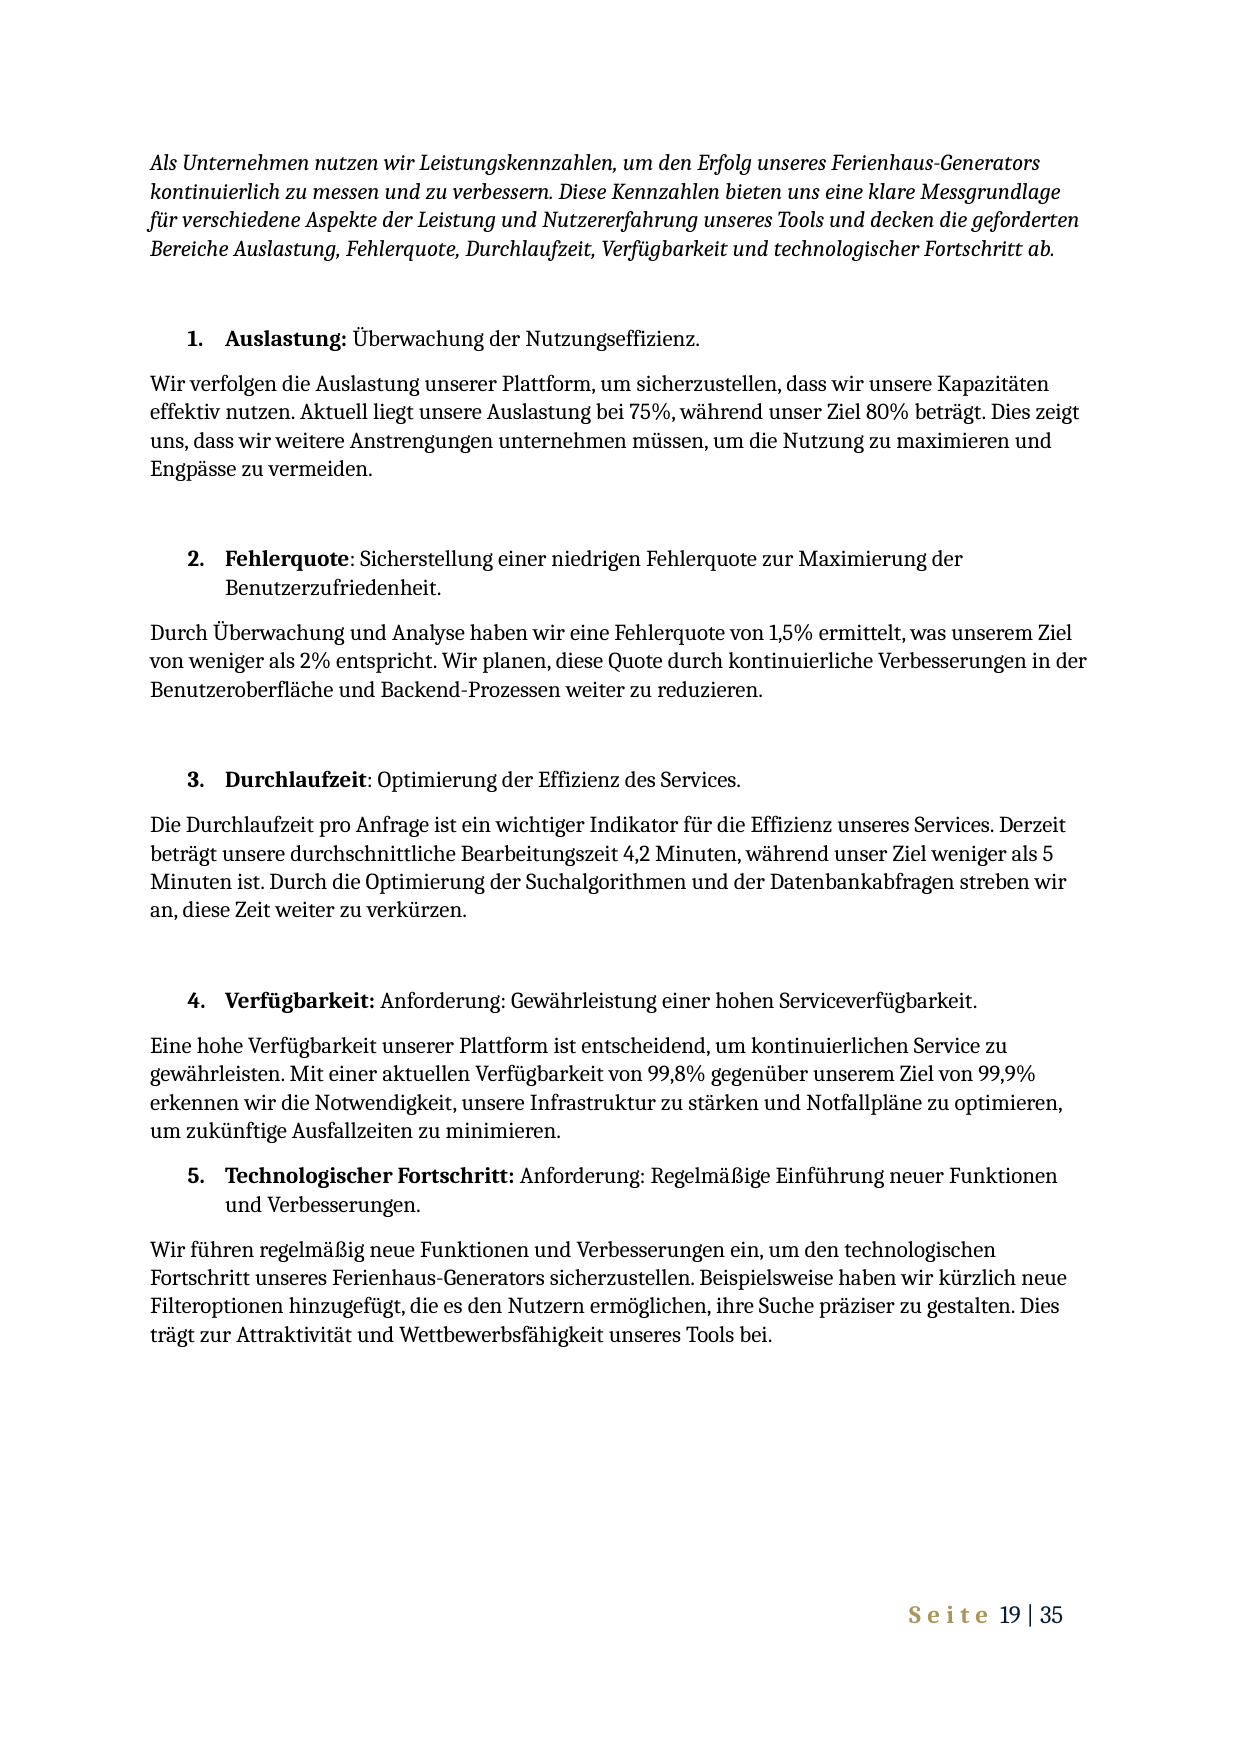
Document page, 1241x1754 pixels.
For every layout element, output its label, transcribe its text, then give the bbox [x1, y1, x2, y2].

text Als Unternehmen nutzen wir Leistungskennzahlen, um den Erfolg unseres Ferienhaus-Generators kontinuierlich zu messen und zu verbessern. Diese Kennzahlen bieten uns eine klare Messgrundlage für verschiedene Aspekte der Leistung und Nutzererfahrung unseres Tools und decken die geforderten Bereiche Auslastung, Fehlerquote, Durchlaufzeit, Verfügbarkeit und technologischer Fortschritt ab. [150, 150, 1090, 262]
list Auslastung: Überwachung der Nutzungseffizienz. [187, 326, 1090, 352]
text Wir führen regelmäßig neue Funktionen und Verbesserungen ein, um den technologischen Fortschritt unseres Ferienhaus-Generators sicherzustellen. Beispielsweise haben wir kürzlich neue Filteroptionen hinzugefügt, die es den Nutzern ermöglichen, ihre Suche präziser zu gestalten. Dies trägt zur Attraktivität und Wettbewerbsfähigkeit unseres Tools bei. [150, 1236, 1090, 1348]
list Verfügbarkeit: Anforderung: Gewährleistung einer hohen Serviceverfügbarkeit. [187, 987, 1090, 1014]
text Wir verfolgen die Auslastung unserer Plattform, um sicherzustellen, dass wir unsere Kapazitäten effektiv nutzen. Aktuell liegt unsere Auslastung bei 75%, während unser Ziel 80% beträgt. Dies zeigt uns, dass wir weitere Anstrengungen unternehmen müssen, um die Nutzung zu maximieren und Engpässe zu vermeiden. [150, 371, 1090, 482]
text Die Durchlaufzeit pro Anfrage ist ein wichtiger Indikator für die Effizienz unseres Services. Derzeit beträgt unsere durchschnittliche Bearbeitungszeit 4,2 Minuten, während unser Ziel weniger als 5 Minuten ist. Durch die Optimierung der Suchalgorithmen und der Datenbankabfragen streben wir an, diese Zeit weiter zu verkürzen. [150, 812, 1090, 923]
list Fehlerquote: Sicherstellung einer niedrigen Fehlerquote zur Maximierung der Benutzerzufriedenheit. [187, 546, 1090, 601]
list Durchlaufzeit: Optimierung der Effizienz des Services. [187, 767, 1090, 793]
list Technologischer Fortschritt: Anforderung: Regelmäßige Einführung neuer Funktionen und Verbesserungen. [187, 1163, 1090, 1218]
text Durch Überwachung und Analyse haben wir eine Fehlerquote von 1,5% ermittelt, was unserem Ziel von weniger als 2% entspricht. Wir planen, diese Quote durch kontinuierliche Verbesserungen in der Benutzeroberfläche und Backend-Prozessen weiter zu reduzieren. [150, 620, 1090, 703]
text Eine hohe Verfügbarkeit unserer Plattform ist entscheidend, um kontinuierlichen Service zu gewährleisten. Mit einer aktuellen Verfügbarkeit von 99,8% gegenüber unserem Ziel von 99,9% erkennen wir die Notwendigkeit, unsere Infrastruktur zu stärken und Notfallpläne zu optimieren, um zukünftige Ausfallzeiten zu minimieren. [150, 1032, 1090, 1144]
